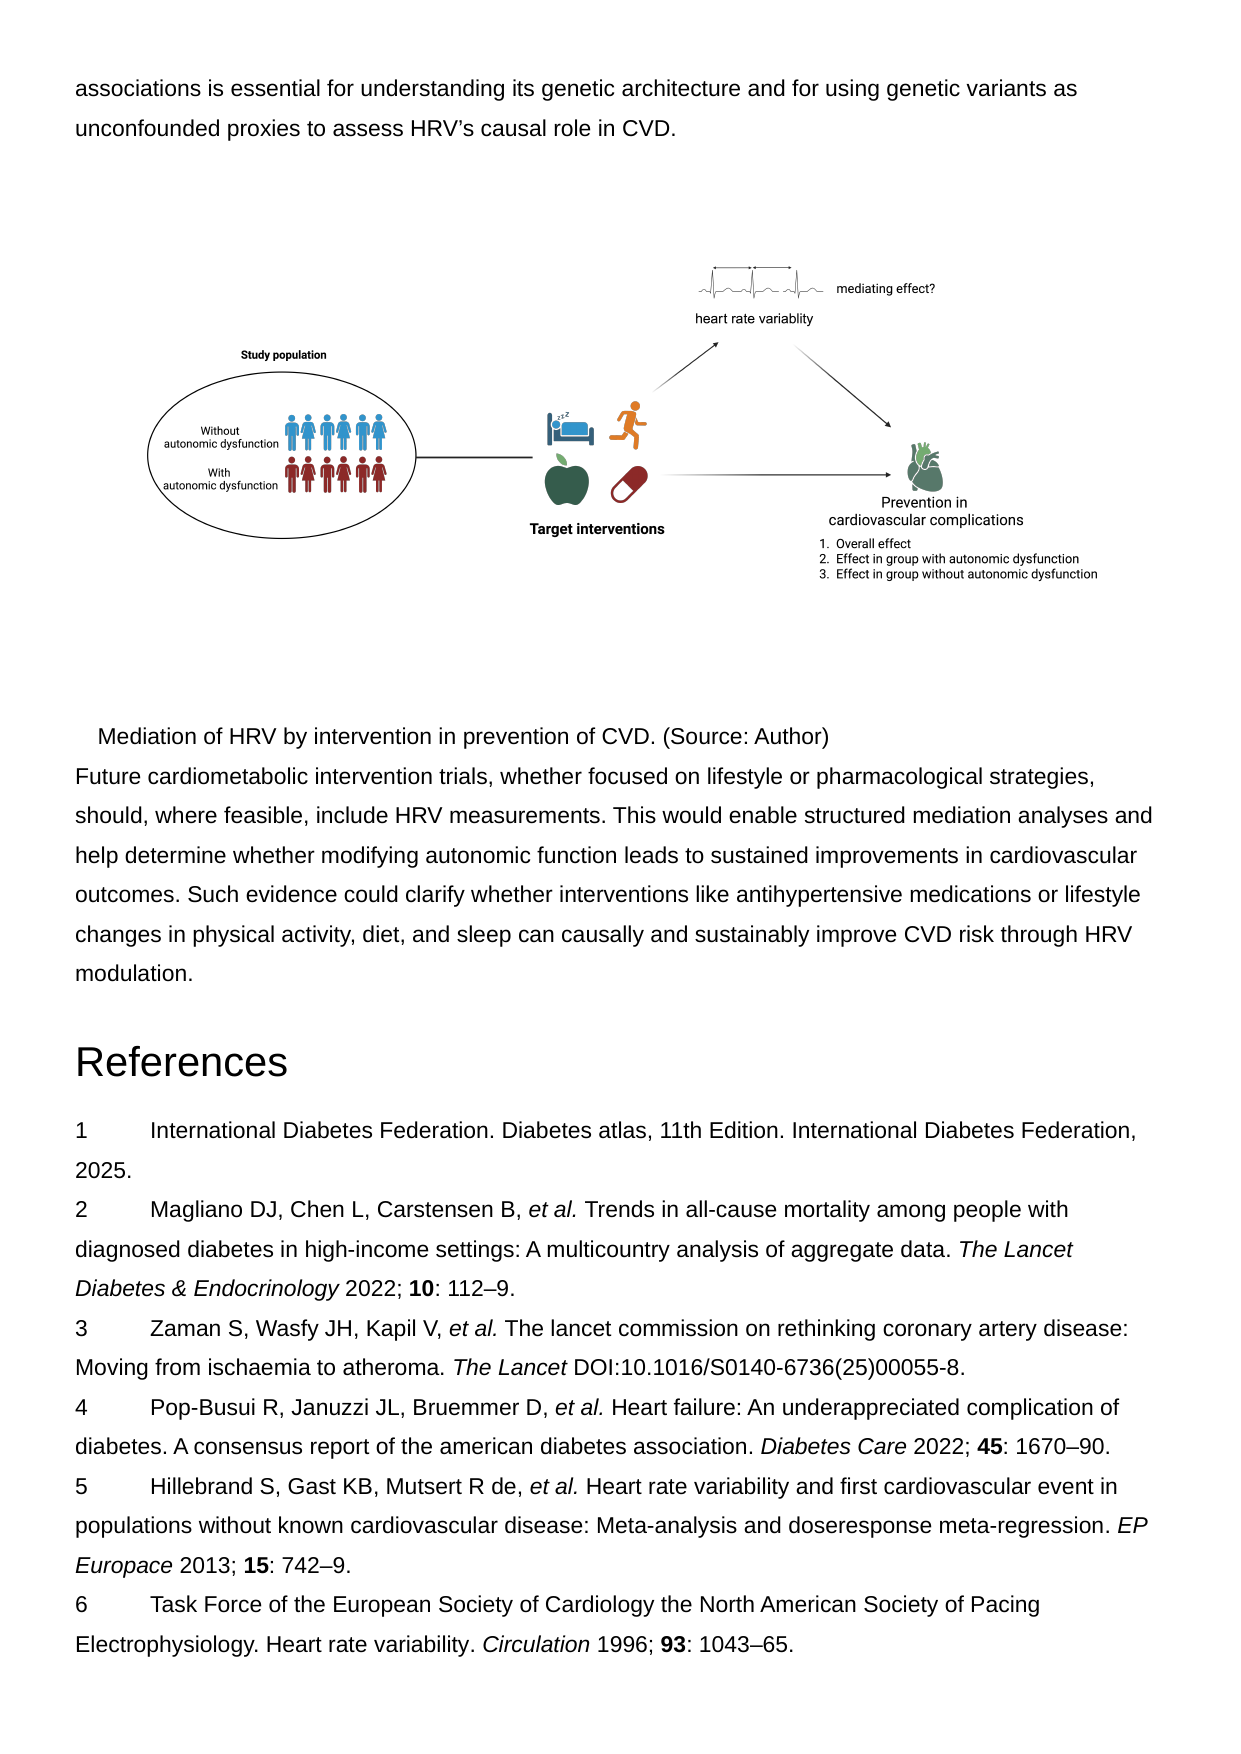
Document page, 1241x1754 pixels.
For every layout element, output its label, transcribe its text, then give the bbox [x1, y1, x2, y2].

text 3 Zaman S, Wasfy JH, Kapil V, et al. The lancet commission on rethinking coronary artery disease: Moving from ischaemia to atheroma. The Lancet DOI:10.1016/S0140-6736(25)00055-8. [75, 1315, 1165, 1381]
text 2 Magliano DJ, Chen L, Carstensen B, et al. Trends in all-cause mortality among people with diagnosed diabetes in high-income settings: A multicountry analysis of aggregate data. The Lancet Diabetes & Endocrinology 2022; 10: 112–9. [75, 1196, 1165, 1302]
table_header [75, 154, 1165, 763]
text Future cardiometabolic intervention trials, whether focused on lifestyle or pharmacological strategies, should, where feasible, include HRV measurements. This would enable structured mediation analyses and help determine whether modifying autonomic function leads to sustained improvements in cardiovascular outcomes. Such evidence could clarify whether interventions like antihypertensive medications or lifestyle changes in physical activity, diet, and sleep can causally and sustainably improve CVD risk through HRV modulation. [75, 763, 1165, 986]
subtitle References [75, 1037, 1165, 1085]
picture [132, 153, 1108, 690]
text 5 Hillebrand S, Gast KB, Mutsert R de, et al. Heart rate variability and first cardiovascular event in populations without known cardiovascular disease: Meta-analysis and doseresponse meta-regression. EP Europace 2013; 15: 742–9. [75, 1473, 1165, 1578]
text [75, 75, 1165, 141]
text 6 Task Force of the European Society of Cardiology the North American Society of Pacing Electrophysiology. Heart rate variability. Circulation 1996; 93: 1043–65. [75, 1591, 1165, 1657]
text 4 Pop-Busui R, Januzzi JL, Bruemmer D, et al. Heart failure: An underappreciated complication of diabetes. A consensus report of the american diabetes association. Diabetes Care 2022; 45: 1670–90. [75, 1394, 1165, 1459]
text 1 International Diabetes Federation. Diabetes atlas, 11th Edition. International Diabetes Federation, 2025. [75, 1117, 1165, 1183]
